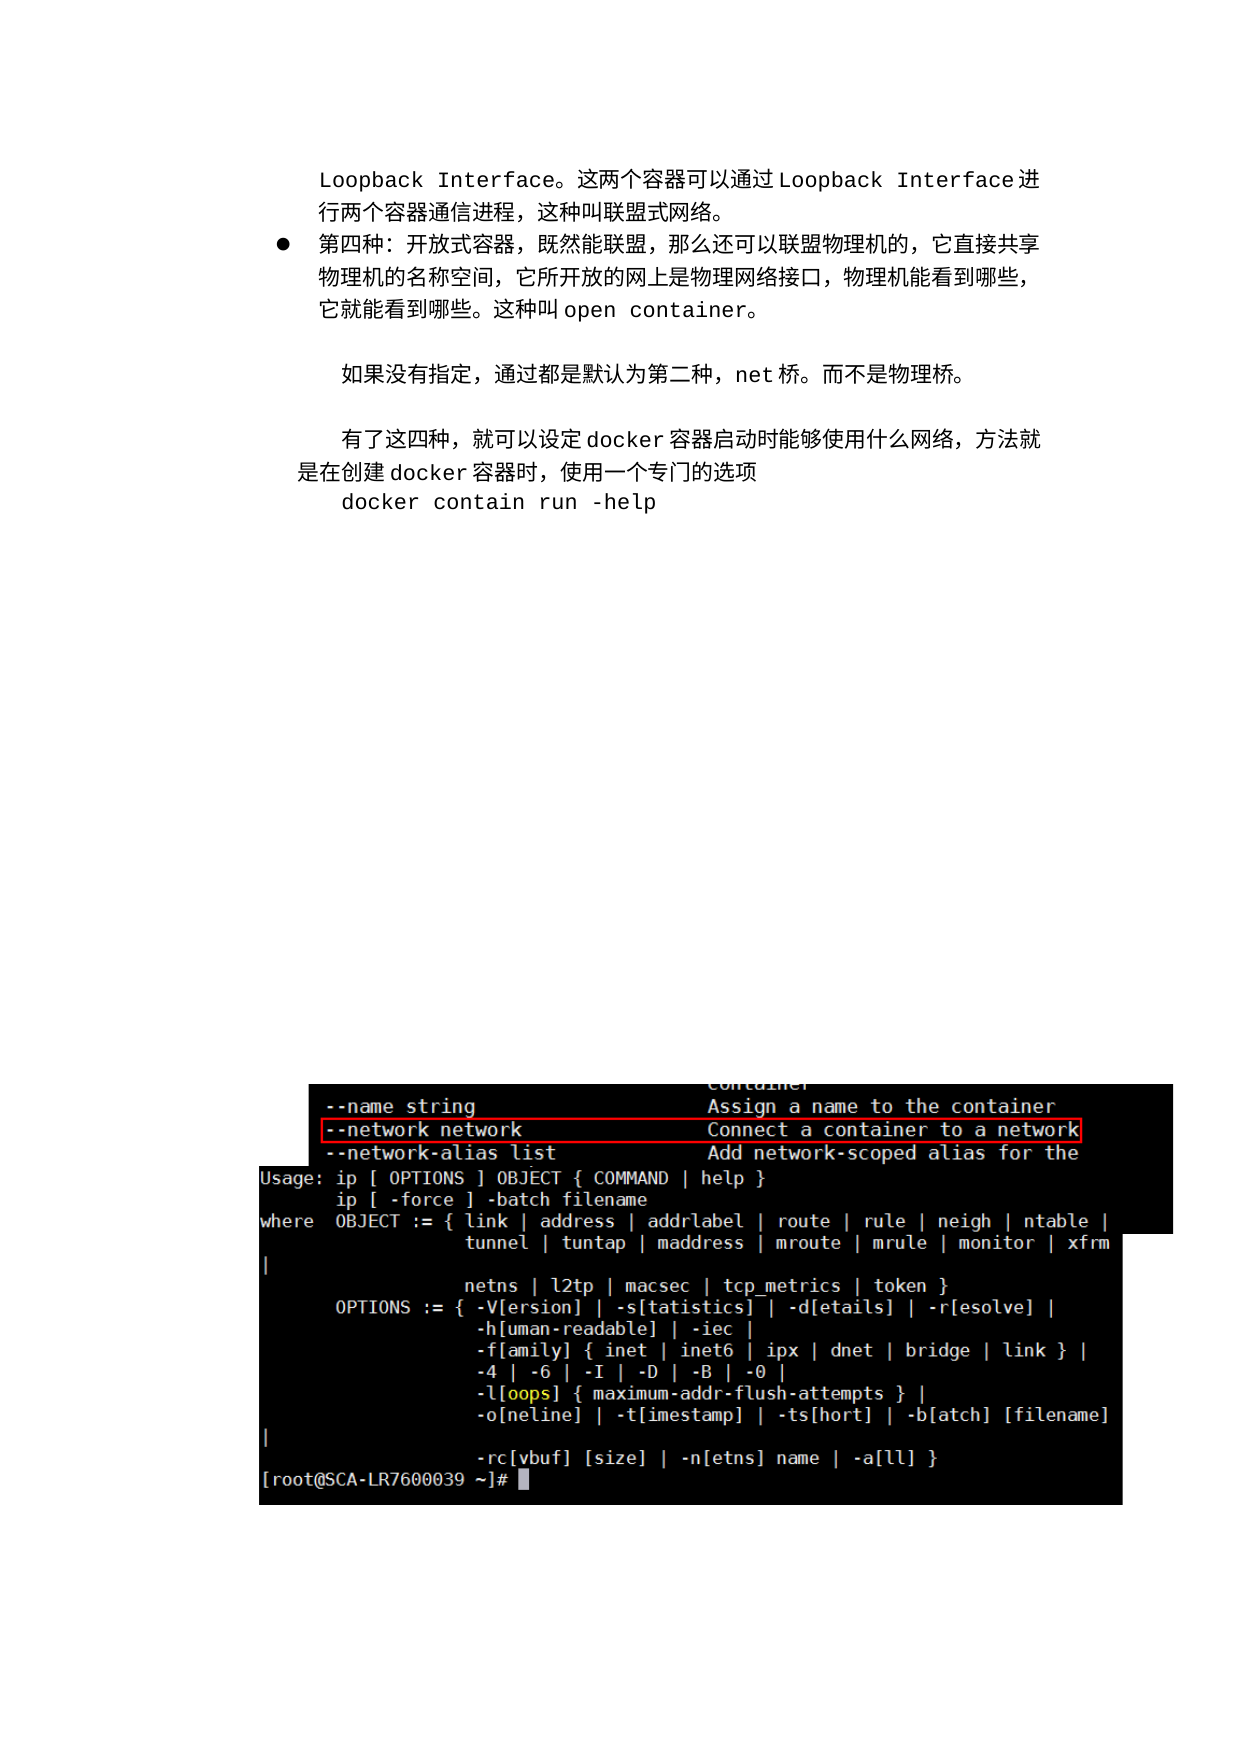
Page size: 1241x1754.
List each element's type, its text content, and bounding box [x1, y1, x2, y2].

list 第四种：开放式容器，既然能联盟，那么还可以联盟物理机的，它直接共享物理机的名称空间，它所开放的网上是物理网络接口，物理机能看到哪些，它就能看到哪些。这种叫open container。 [275, 227, 1053, 324]
text 有了这四种，就可以设定docker容器启动时能够使用什么网络，方法就是在创建docker容器时，使用一个专门的选项 [298, 422, 1053, 487]
picture [258, 1084, 1174, 1505]
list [275, 162, 1053, 227]
text docker contain run -help [298, 487, 1053, 519]
text 如果没有指定，通过都是默认为第二种，net桥。而不是物理桥。 [298, 357, 1053, 389]
